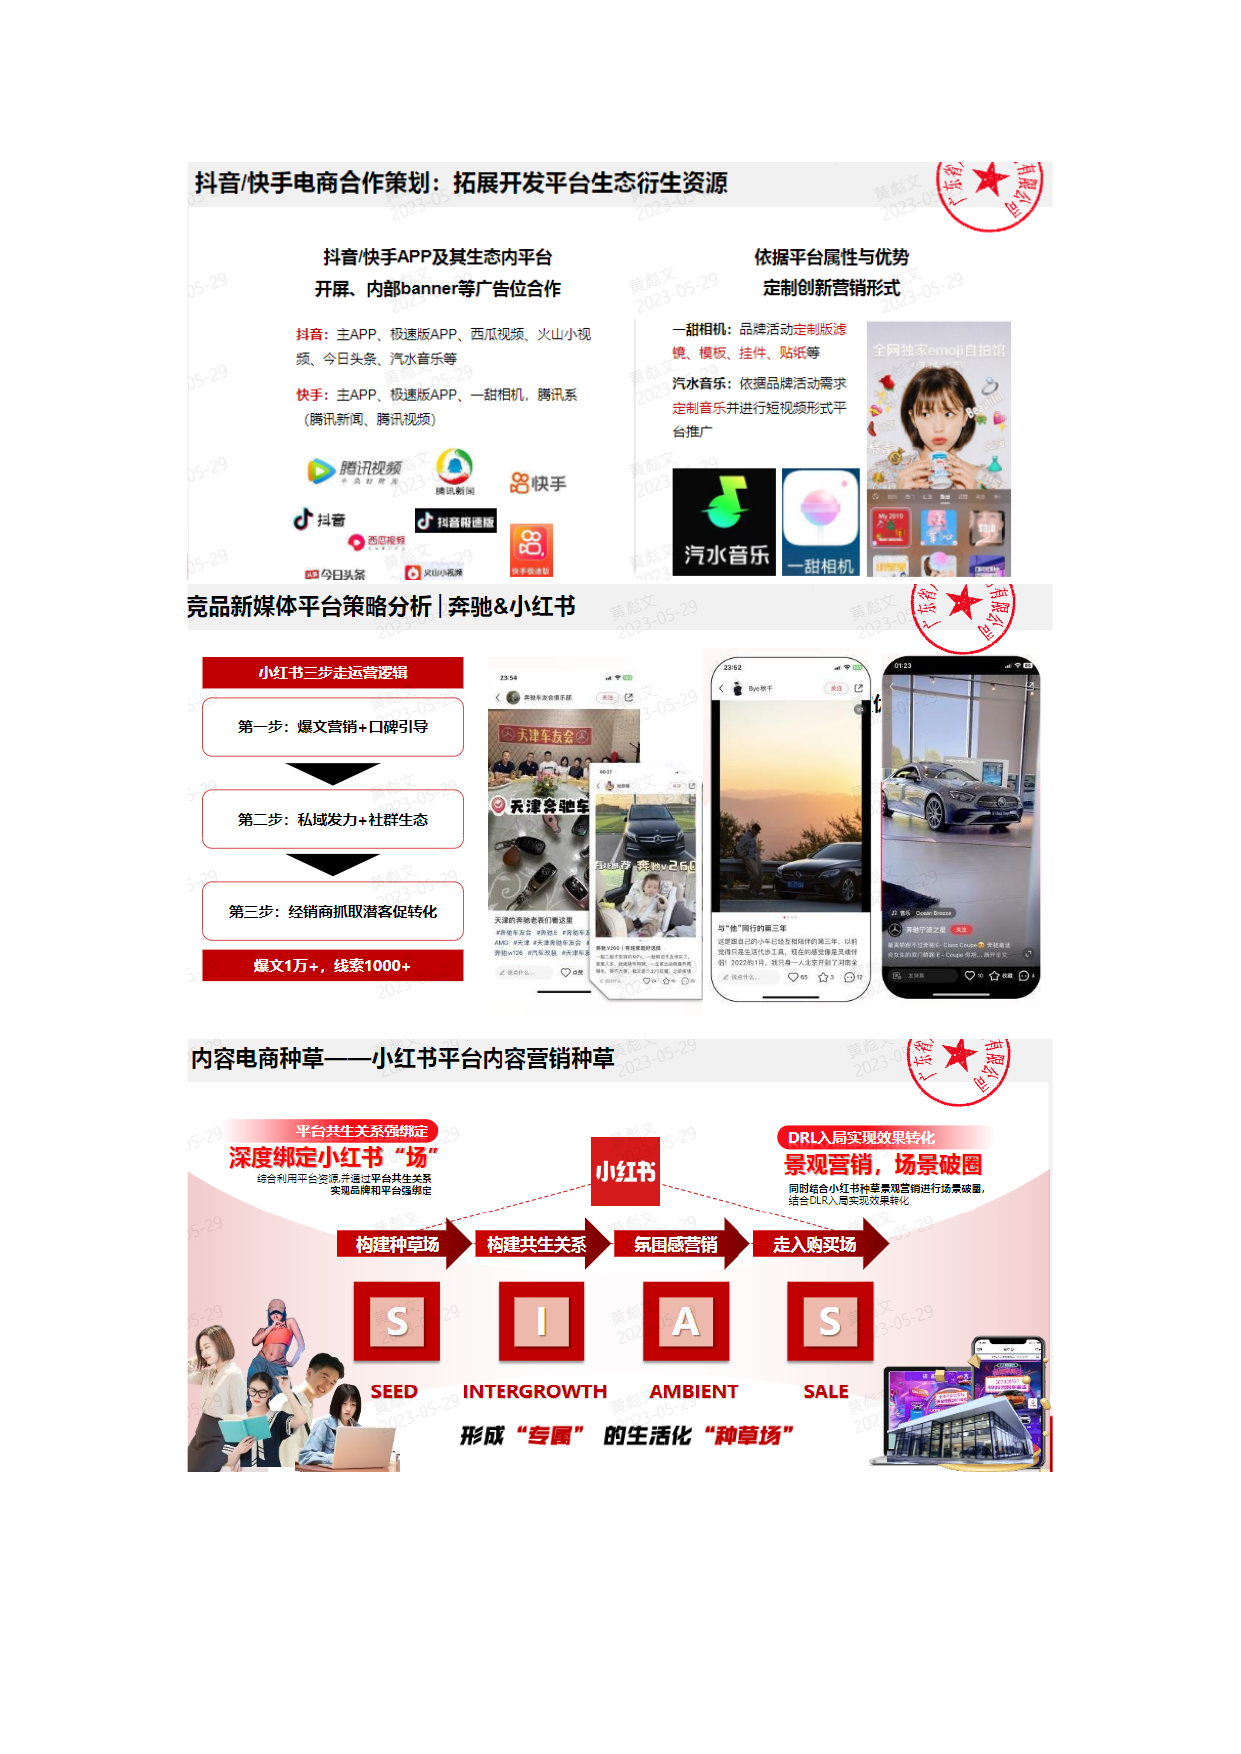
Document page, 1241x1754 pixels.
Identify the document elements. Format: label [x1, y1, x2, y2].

picture [187, 584, 1053, 1017]
picture [187, 162, 1053, 580]
picture [187, 1039, 1053, 1472]
